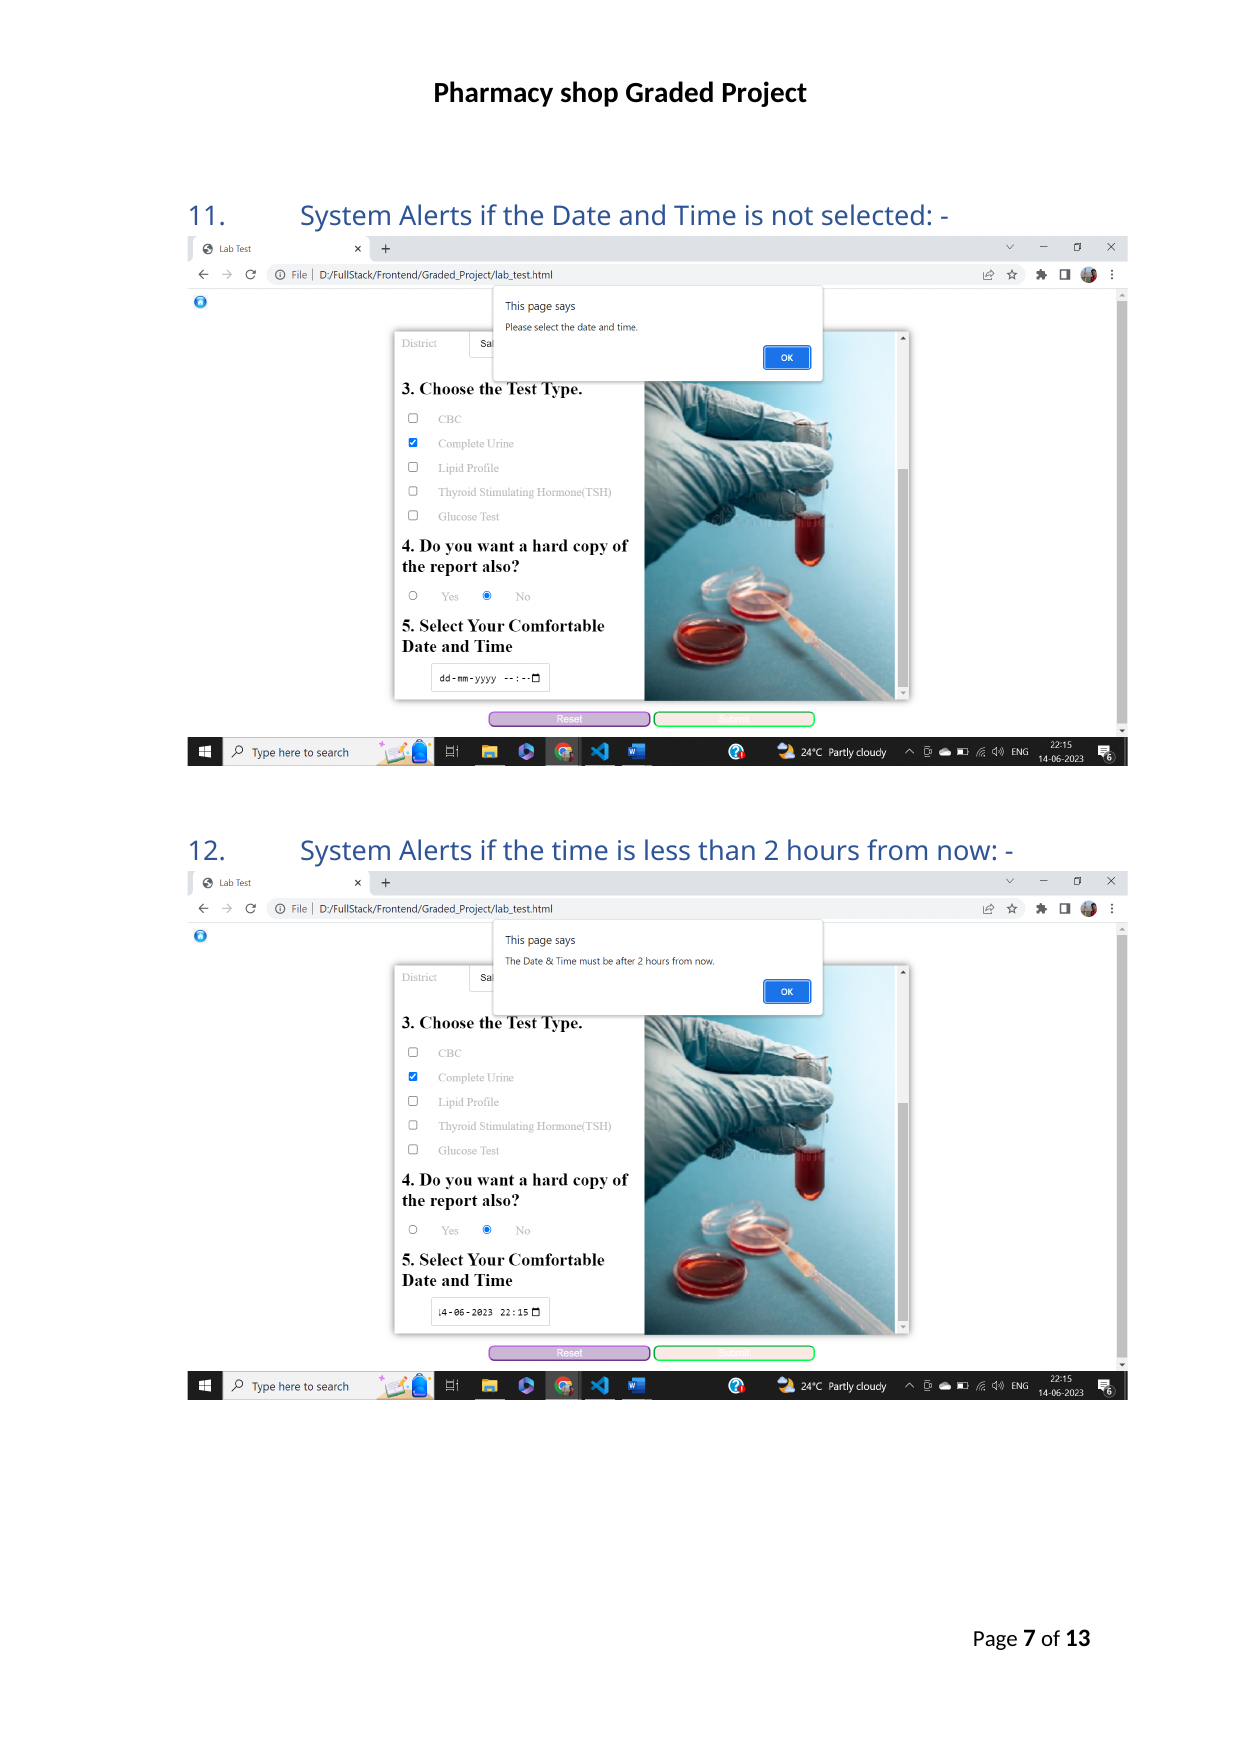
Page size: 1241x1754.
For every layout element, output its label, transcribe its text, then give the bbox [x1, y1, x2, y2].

picture [187, 236, 1128, 766]
subtitle System Alerts if the Date and Time is not selected: - [187, 197, 1090, 234]
subtitle System Alerts if the time is less than 2 hours from now: - [187, 831, 1090, 868]
picture [187, 871, 1128, 1400]
